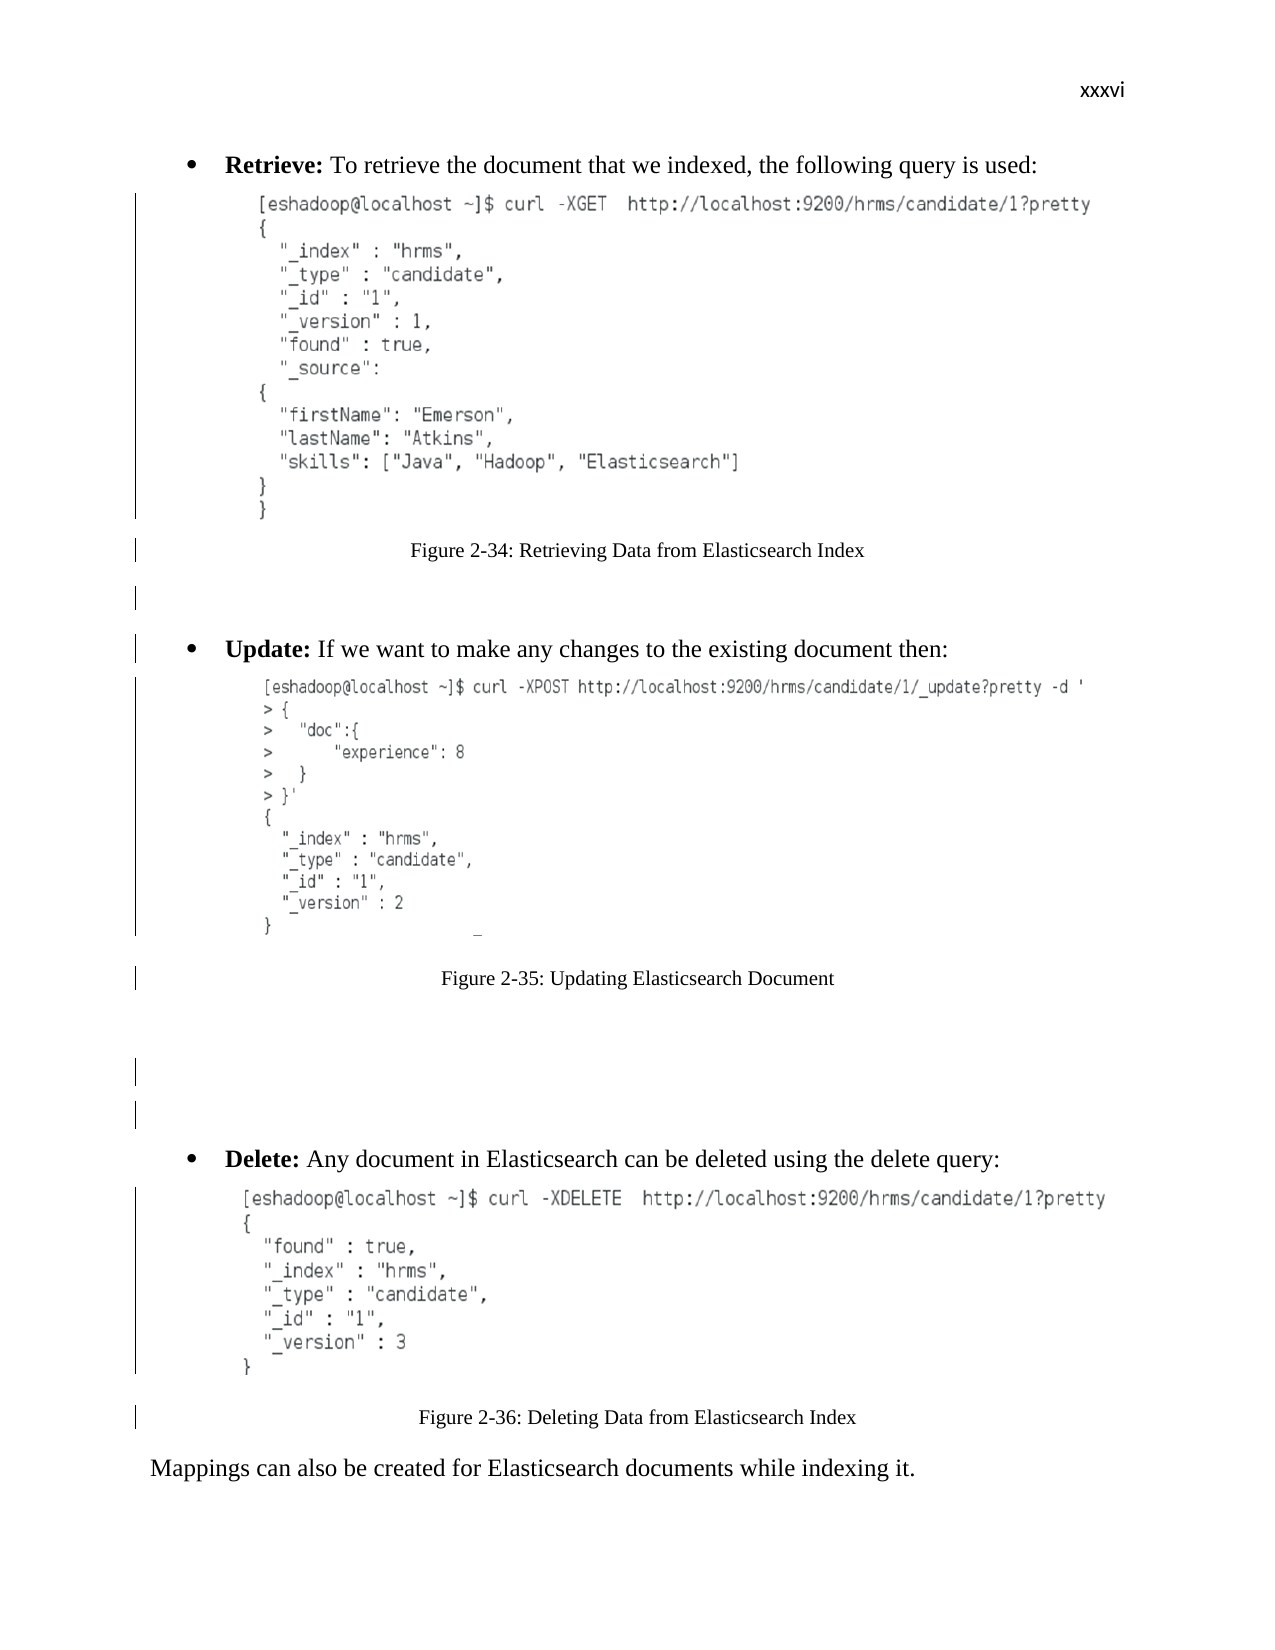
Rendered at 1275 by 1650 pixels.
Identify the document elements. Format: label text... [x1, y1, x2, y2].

list Retrieve: To retrieve the document that we indexed, the following query is used: [187, 150, 1125, 179]
picture [256, 193, 1094, 520]
list Update: If we want to make any changes to the existing document then: [187, 634, 1125, 663]
list Delete: Any document in Elasticsearch can be deleted using the delete query: [187, 1144, 1125, 1173]
text Mappings can also be created for Elasticsearch documents while indexing it. [150, 1453, 1125, 1482]
picture [240, 1187, 1110, 1375]
picture [263, 677, 1087, 936]
